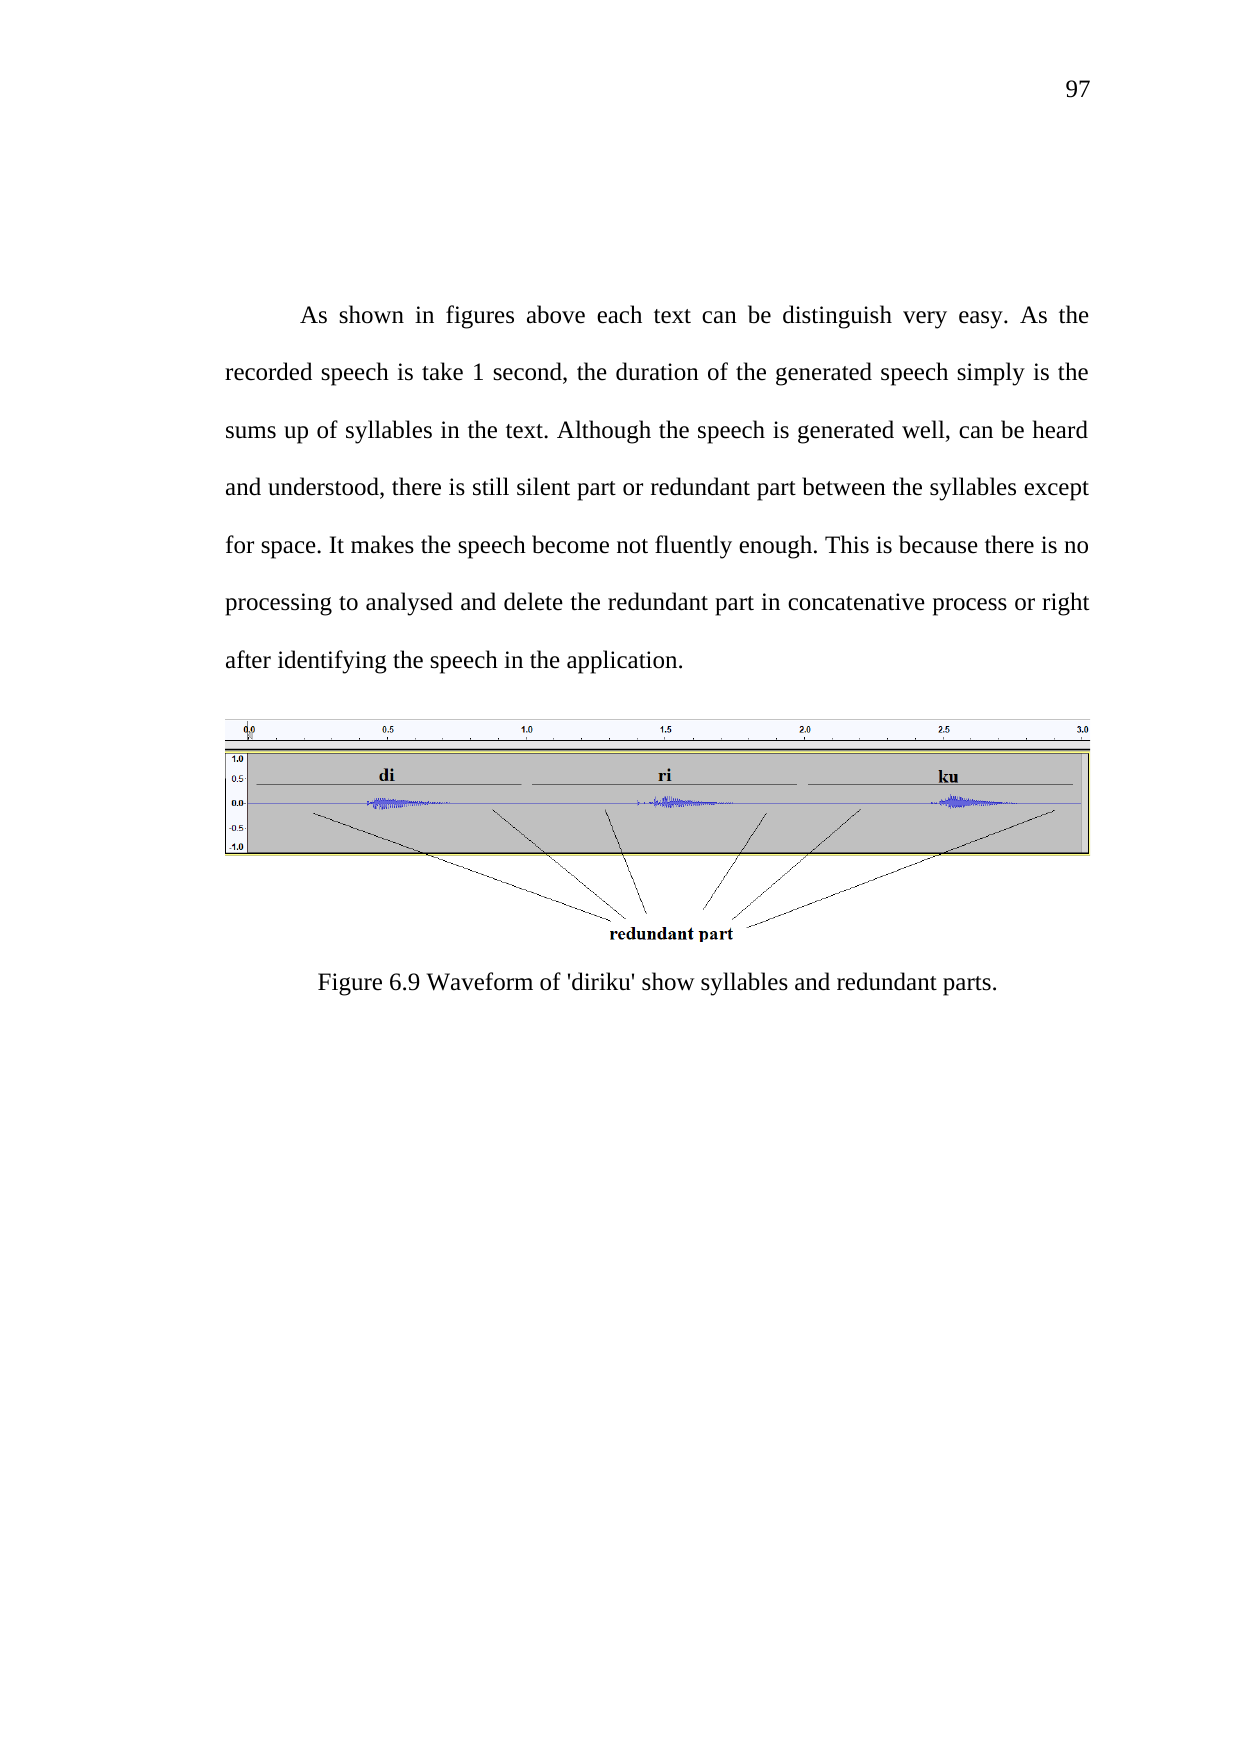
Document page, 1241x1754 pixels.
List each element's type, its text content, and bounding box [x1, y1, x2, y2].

text Figure 6.9 Waveform of 'diriku' show syllables and redundant parts. [225, 967, 1090, 996]
text As shown in figures above each text can be distinguish very easy. As the recorded speech is take 1 second, the duration of the generated speech simply is the sums up of syllables in the text. Although the speech is generated well, can be heard and understood, there is still silent part or redundant part between the syllables except for space. It makes the speech become not fluently enough. This is because there is no processing to analysed and delete the redundant part in concatenative process or right after identifying the speech in the application. [225, 300, 1090, 674]
picture [225, 719, 1091, 951]
